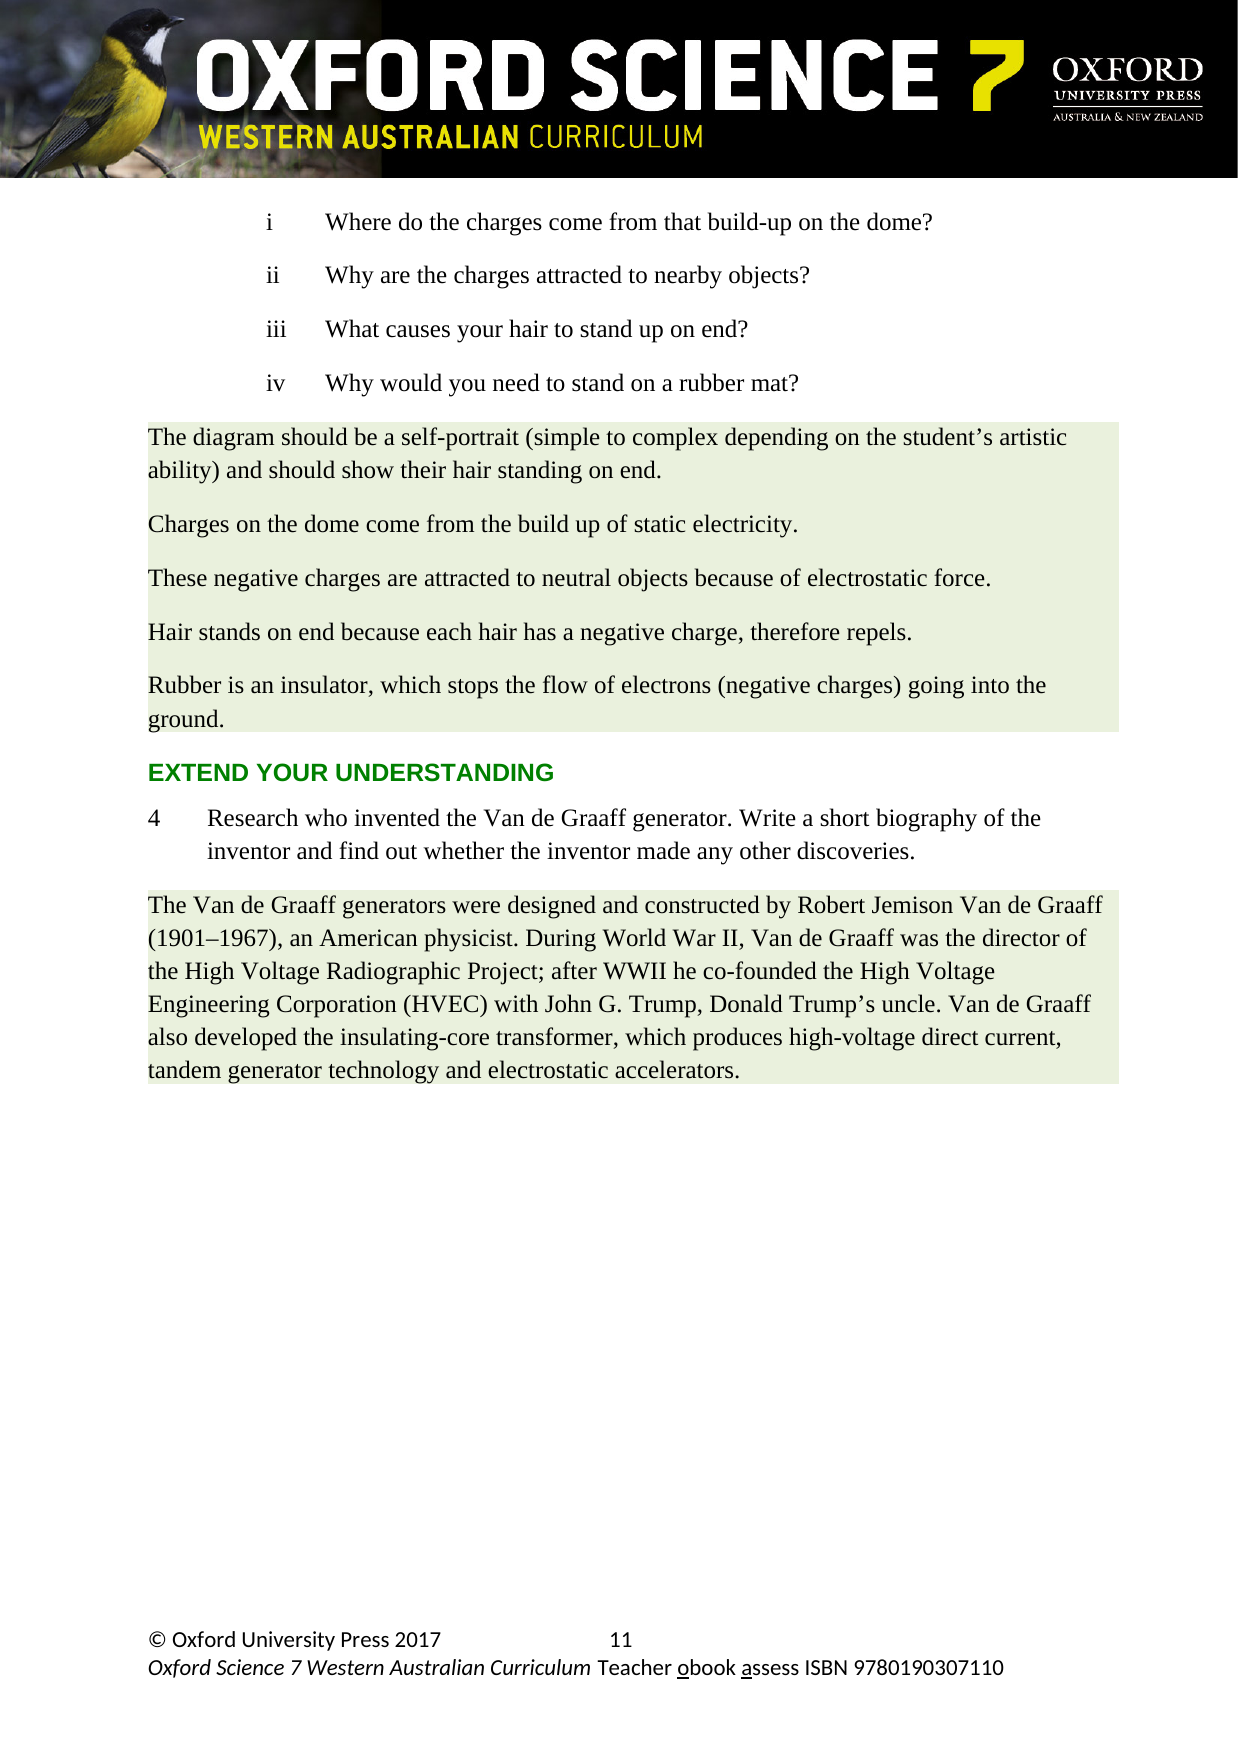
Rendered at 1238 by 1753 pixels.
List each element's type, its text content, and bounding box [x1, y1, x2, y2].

text These negative charges are attracted to neutral objects because of electrostatic force. [148, 563, 1119, 592]
text Hair stands on end because each hair has a negative charge, therefore repels. [148, 617, 1119, 646]
text Rubber is an insulator, which stops the flow of electrons (negative charges) going into the ground. [148, 671, 1119, 732]
text EXTEND YOUR UNDERSTANDING [148, 757, 1119, 786]
list 4 Research who invented the Van de Graaff generator. Write a short biography of the inventor and find out whether the inventor made any other discoveries. [148, 803, 1119, 865]
list ii Why are the charges attracted to nearby objects? [266, 261, 1119, 289]
list iv Why would you need to stand on a rubber mat? [266, 368, 1119, 397]
list iii What causes your hair to stand up on end? [266, 314, 1119, 343]
text The Van de Graaff generators were designed and constructed by Robert Jemison Van de Graaff (1901–1967), an American physicist. During World War II, Van de Graaff was the director of the High Voltage Radiographic Project; after WWII he co-founded the High Voltage Engineering Corporation (HVEC) with John G. Trump, Donald Trump’s uncle. Van de Graaff also developed the insulating-core transformer, which produces high-voltage direct current, tandem generator technology and electrostatic accelerators. [148, 890, 1119, 1084]
text The diagram should be a self-portrait (simple to complex depending on the student’s artistic ability) and should show their hair standing on end. [148, 422, 1119, 484]
text Charges on the dome come from the build up of static electricity. [148, 509, 1119, 538]
list i Where do the charges come from that build-up on the dome? [266, 207, 1119, 236]
picture [0, 0, 1238, 178]
